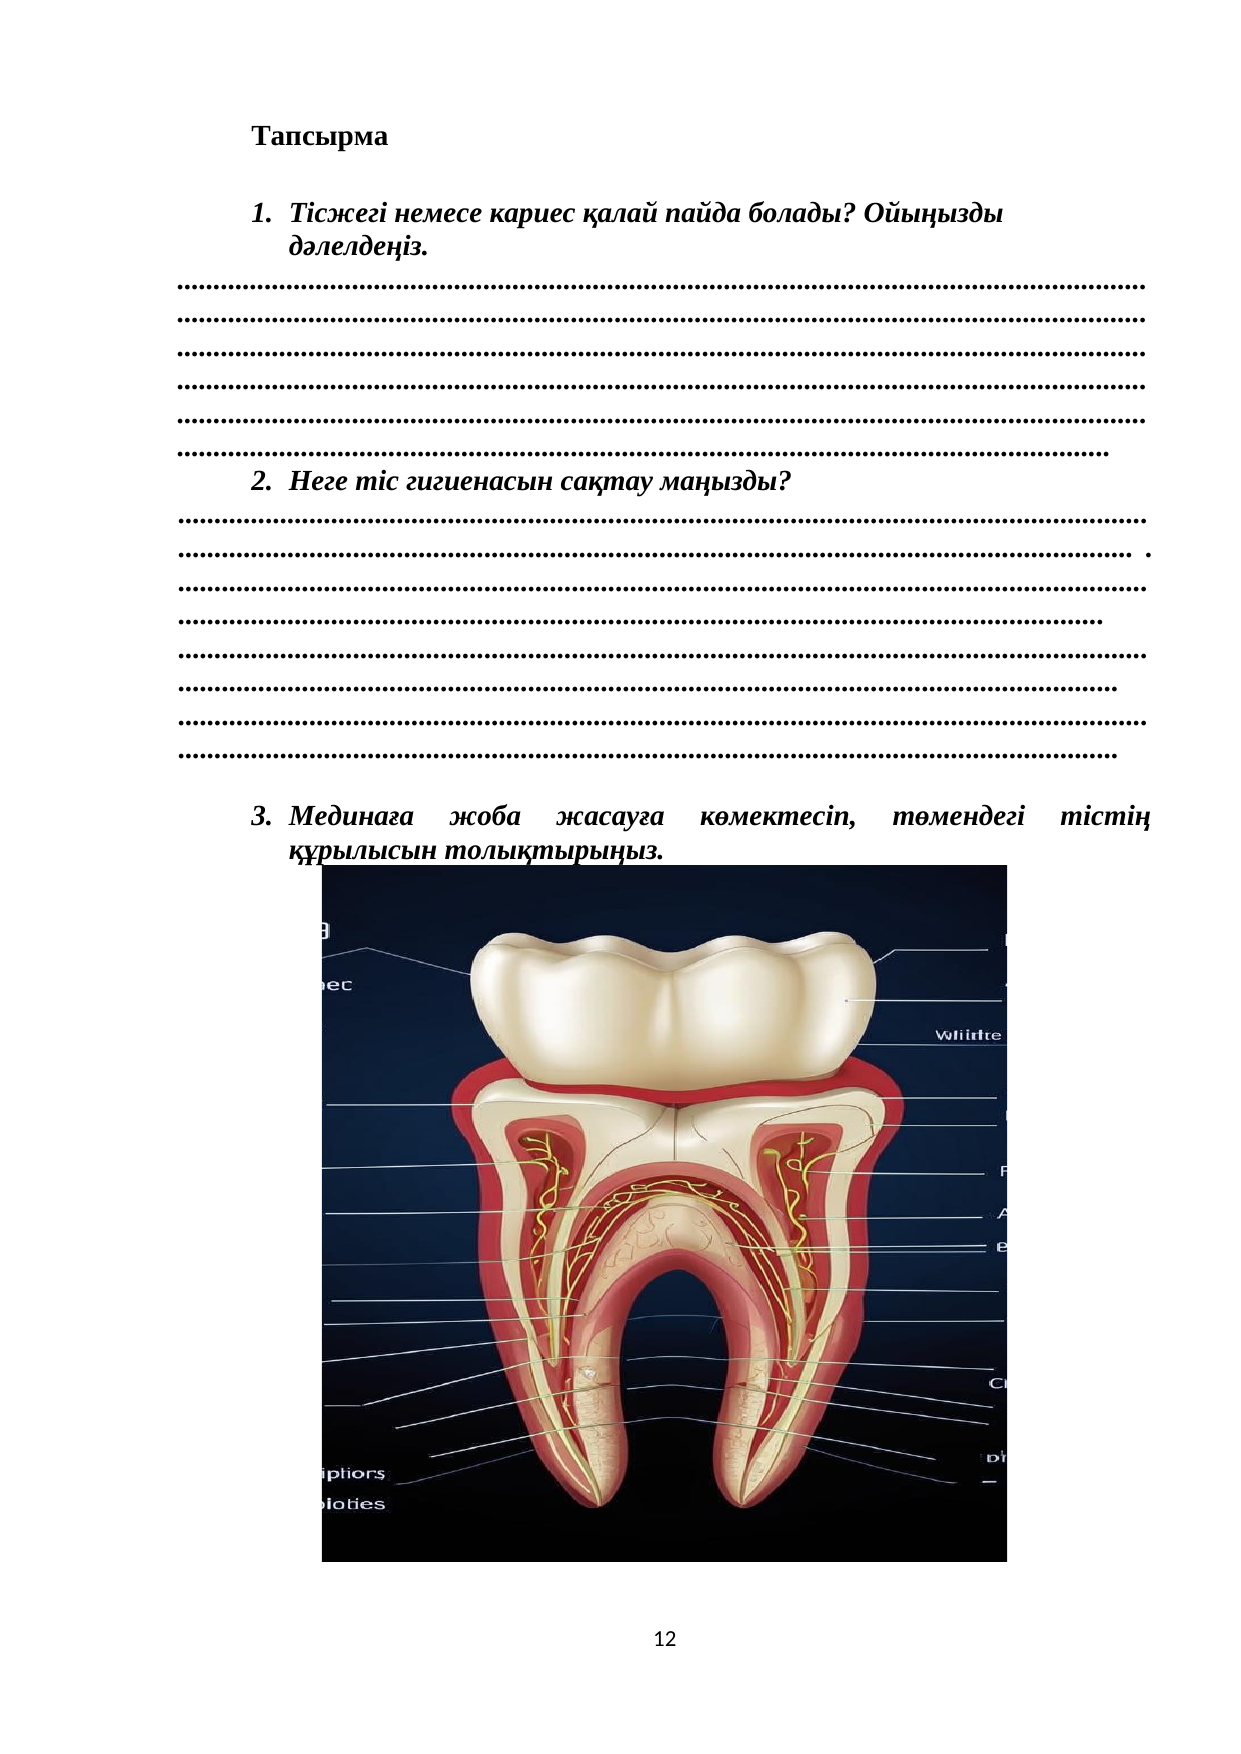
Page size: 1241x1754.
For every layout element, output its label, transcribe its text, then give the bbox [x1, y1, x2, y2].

list Мединаға жоба жасауға көмектесіп, төмендегі тістің құрылысын толықтырыңыз. [251, 798, 1152, 866]
text ..................................................................................................................................... .................................................................................................................................................................................................................................................................................................................................................................................................................................................................................................................................................................................................................................................................................... [177, 262, 1152, 463]
text ...................................................................................................................................................................................................................................................................... [177, 698, 1152, 765]
list Неге тіс гигиенасын сақтау маңызды? [251, 463, 1152, 497]
list Тісжегі немесе кариес қалай пайда болады? Ойыңызды дәлелдеңіз. [251, 195, 1152, 262]
text ........................................................................................................................................................................................................................................................................ ..................................................................................................................................................................................................................................................................... [177, 497, 1152, 631]
text ...................................................................................................................................................................................................................................................................... [177, 631, 1152, 698]
text Тапсырма [177, 118, 1152, 152]
picture [321, 865, 1008, 1562]
